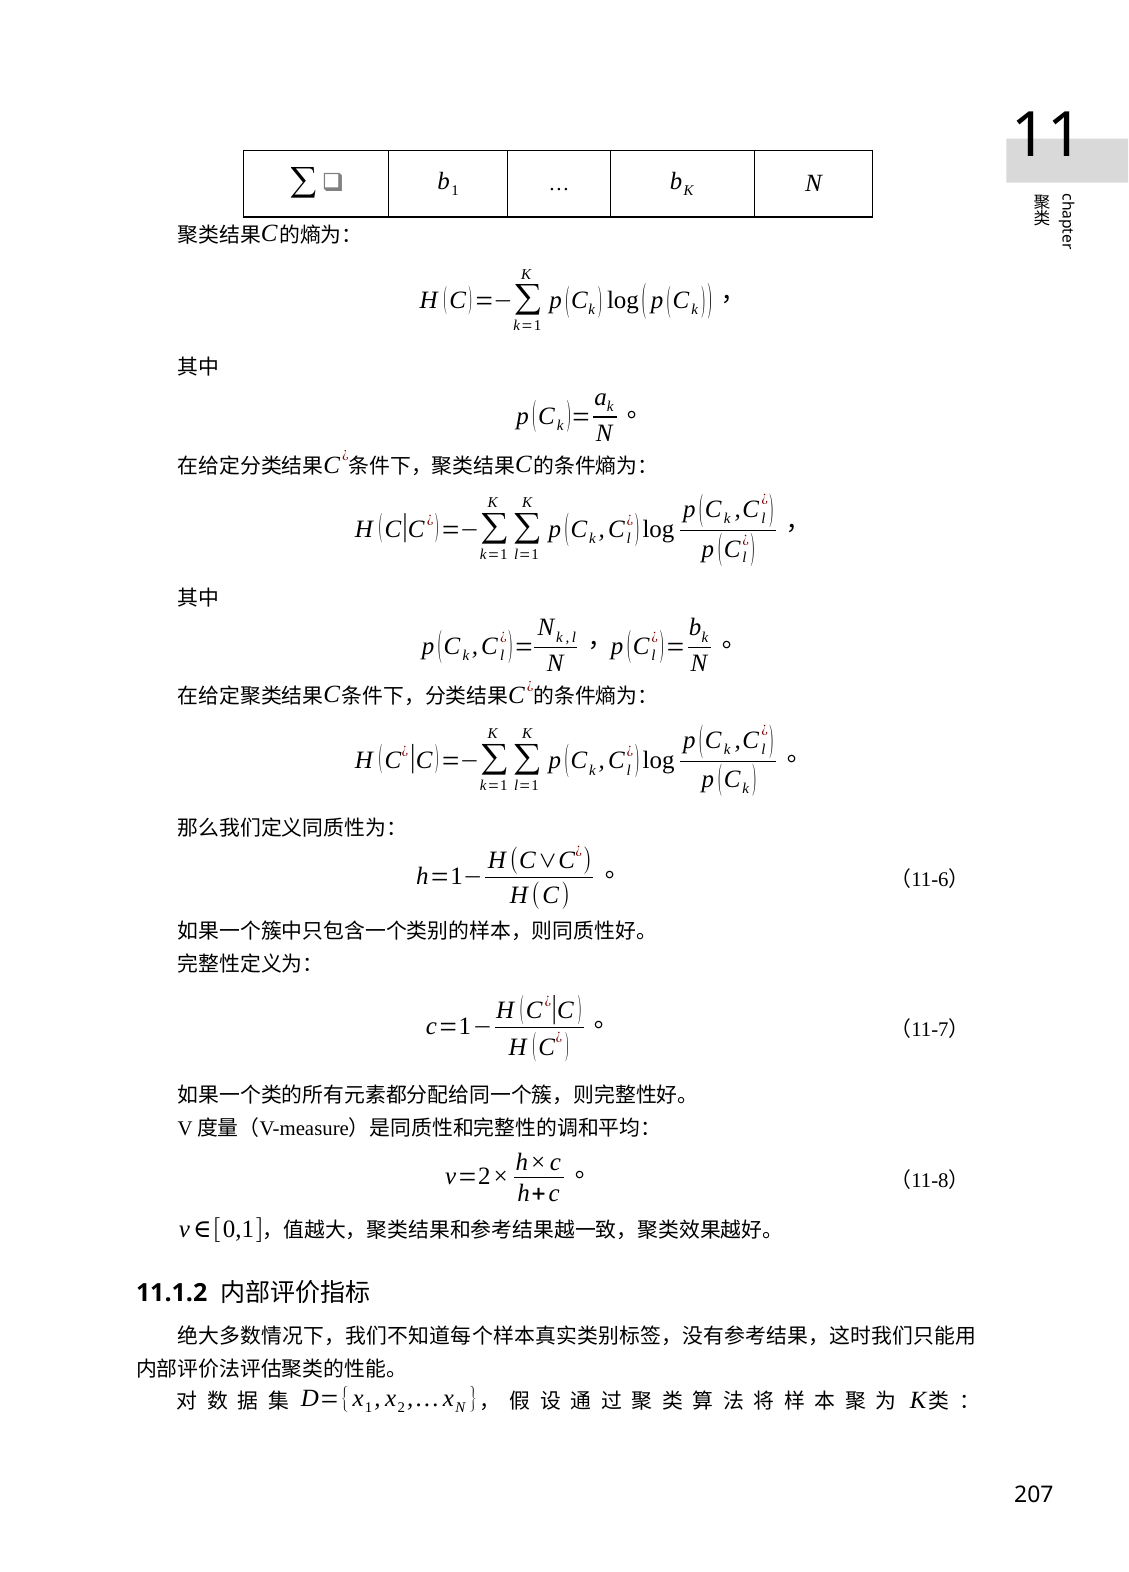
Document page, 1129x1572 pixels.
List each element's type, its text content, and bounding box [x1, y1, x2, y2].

subtitle 11.1.2 内部评价指标 [136, 1272, 980, 1308]
text 其中 [136, 349, 980, 382]
table_cell … [508, 151, 610, 216]
table_cell [244, 151, 388, 216]
table_cell [755, 151, 872, 216]
text 聚类结果的熵为： [136, 217, 980, 250]
table_header [125, 979, 871, 1077]
text 那么我们定义同质性为： [136, 810, 980, 843]
table_cell [611, 151, 754, 216]
table_header （11-6） [871, 843, 969, 913]
text 如果一个类的所有元素都分配给同一个簇，则完整性好。 [136, 1077, 980, 1110]
text V度量（V-measure）是同质性和完整性的调和平均： [136, 1110, 980, 1143]
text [136, 1384, 980, 1417]
table_cell [389, 151, 507, 216]
table_header （11-7） [871, 979, 969, 1077]
table_header [125, 843, 871, 913]
text 如果一个簇中只包含一个类别的样本，则同质性好。 [136, 913, 980, 946]
text ，值越大，聚类结果和参考结果越一致，聚类效果越好。 [136, 1213, 980, 1246]
text 在给定聚类结果条件下，分类结果的条件熵为： [136, 678, 980, 711]
text 在给定分类结果条件下，聚类结果的条件熵为： [136, 448, 980, 481]
table_header [125, 1143, 869, 1213]
table_header （11-8） [870, 1143, 969, 1213]
text 完整性定义为： [136, 946, 980, 978]
text 其中 [136, 579, 980, 612]
text 绝大多数情况下，我们不知道每个样本真实类别标签，没有参考结果，这时我们只能用内部评价法评估聚类的性能。 [136, 1318, 980, 1384]
